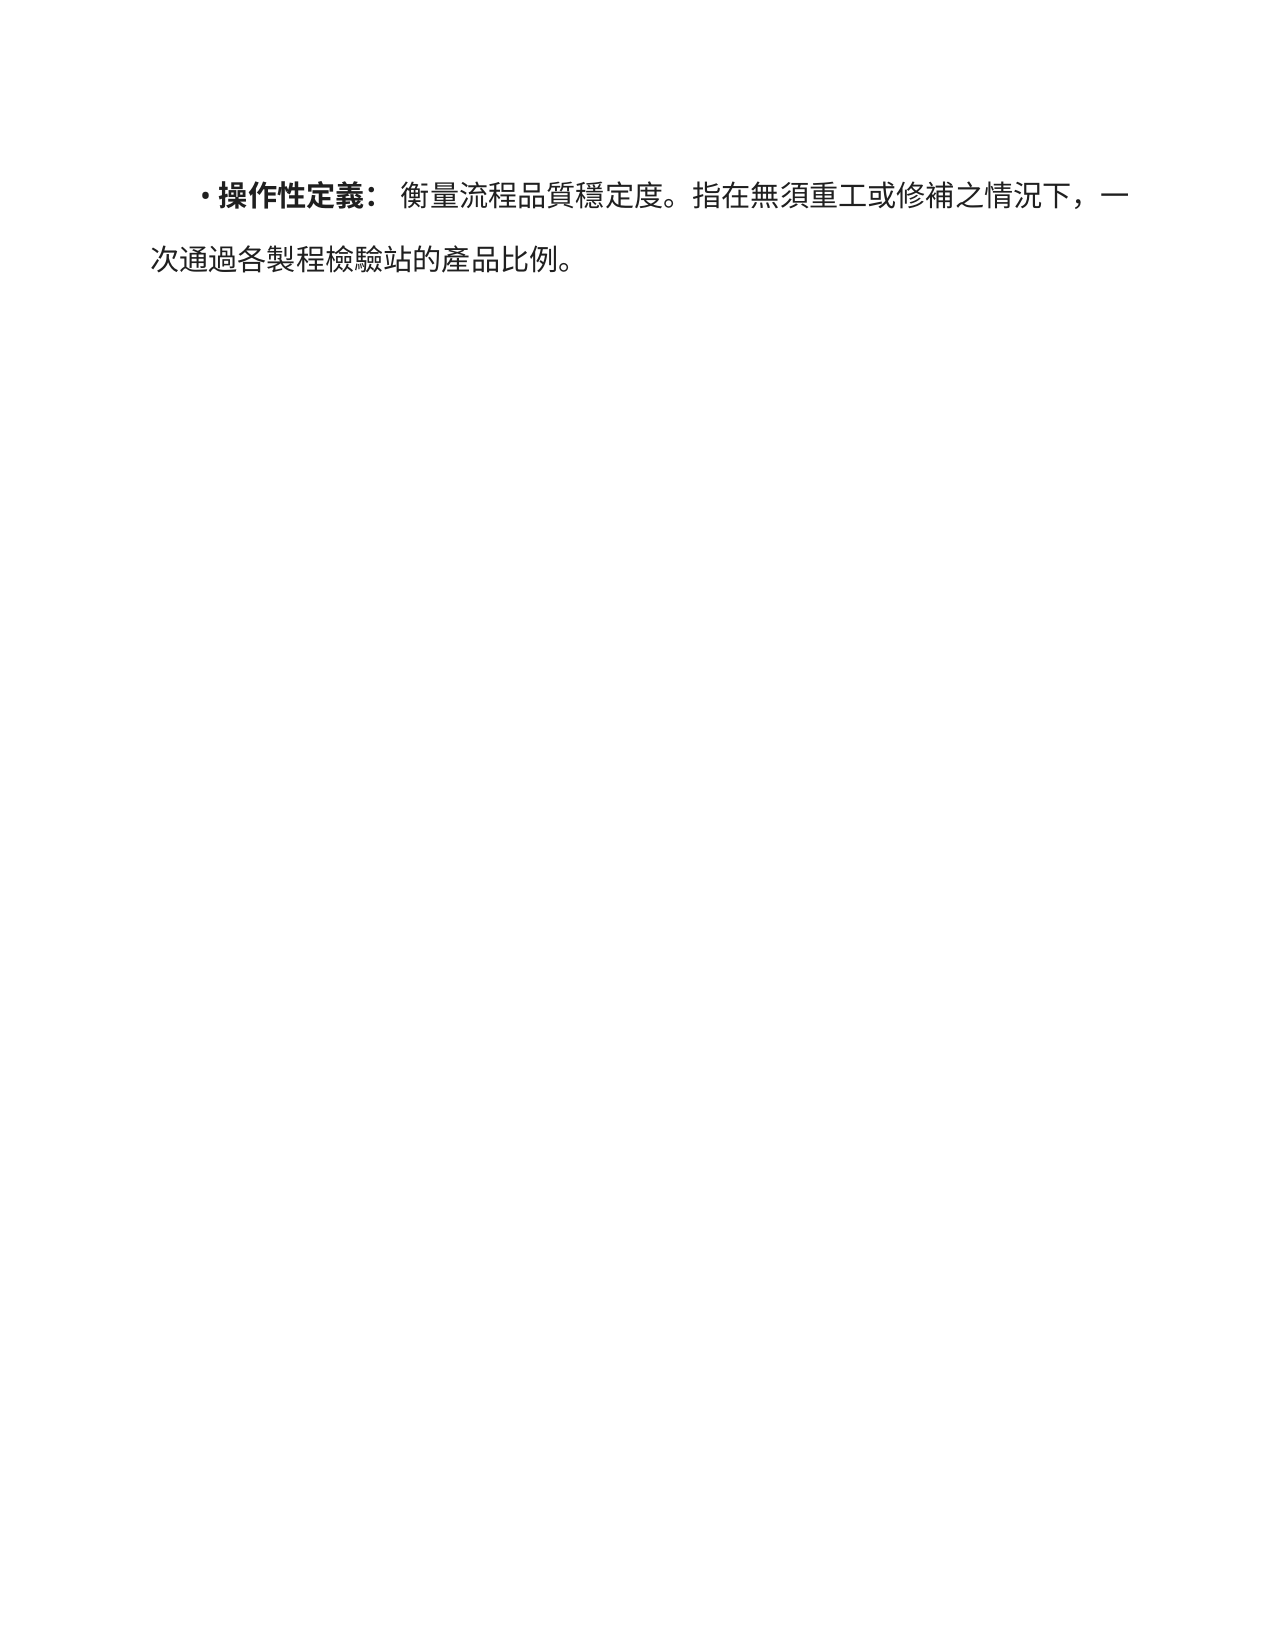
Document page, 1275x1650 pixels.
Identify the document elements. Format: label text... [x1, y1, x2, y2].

text • 操作性定義： 衡量流程品質穩定度。指在無須重工或修補之情況下，一次通過各製程檢驗站的產品比例。 [150, 173, 1132, 279]
